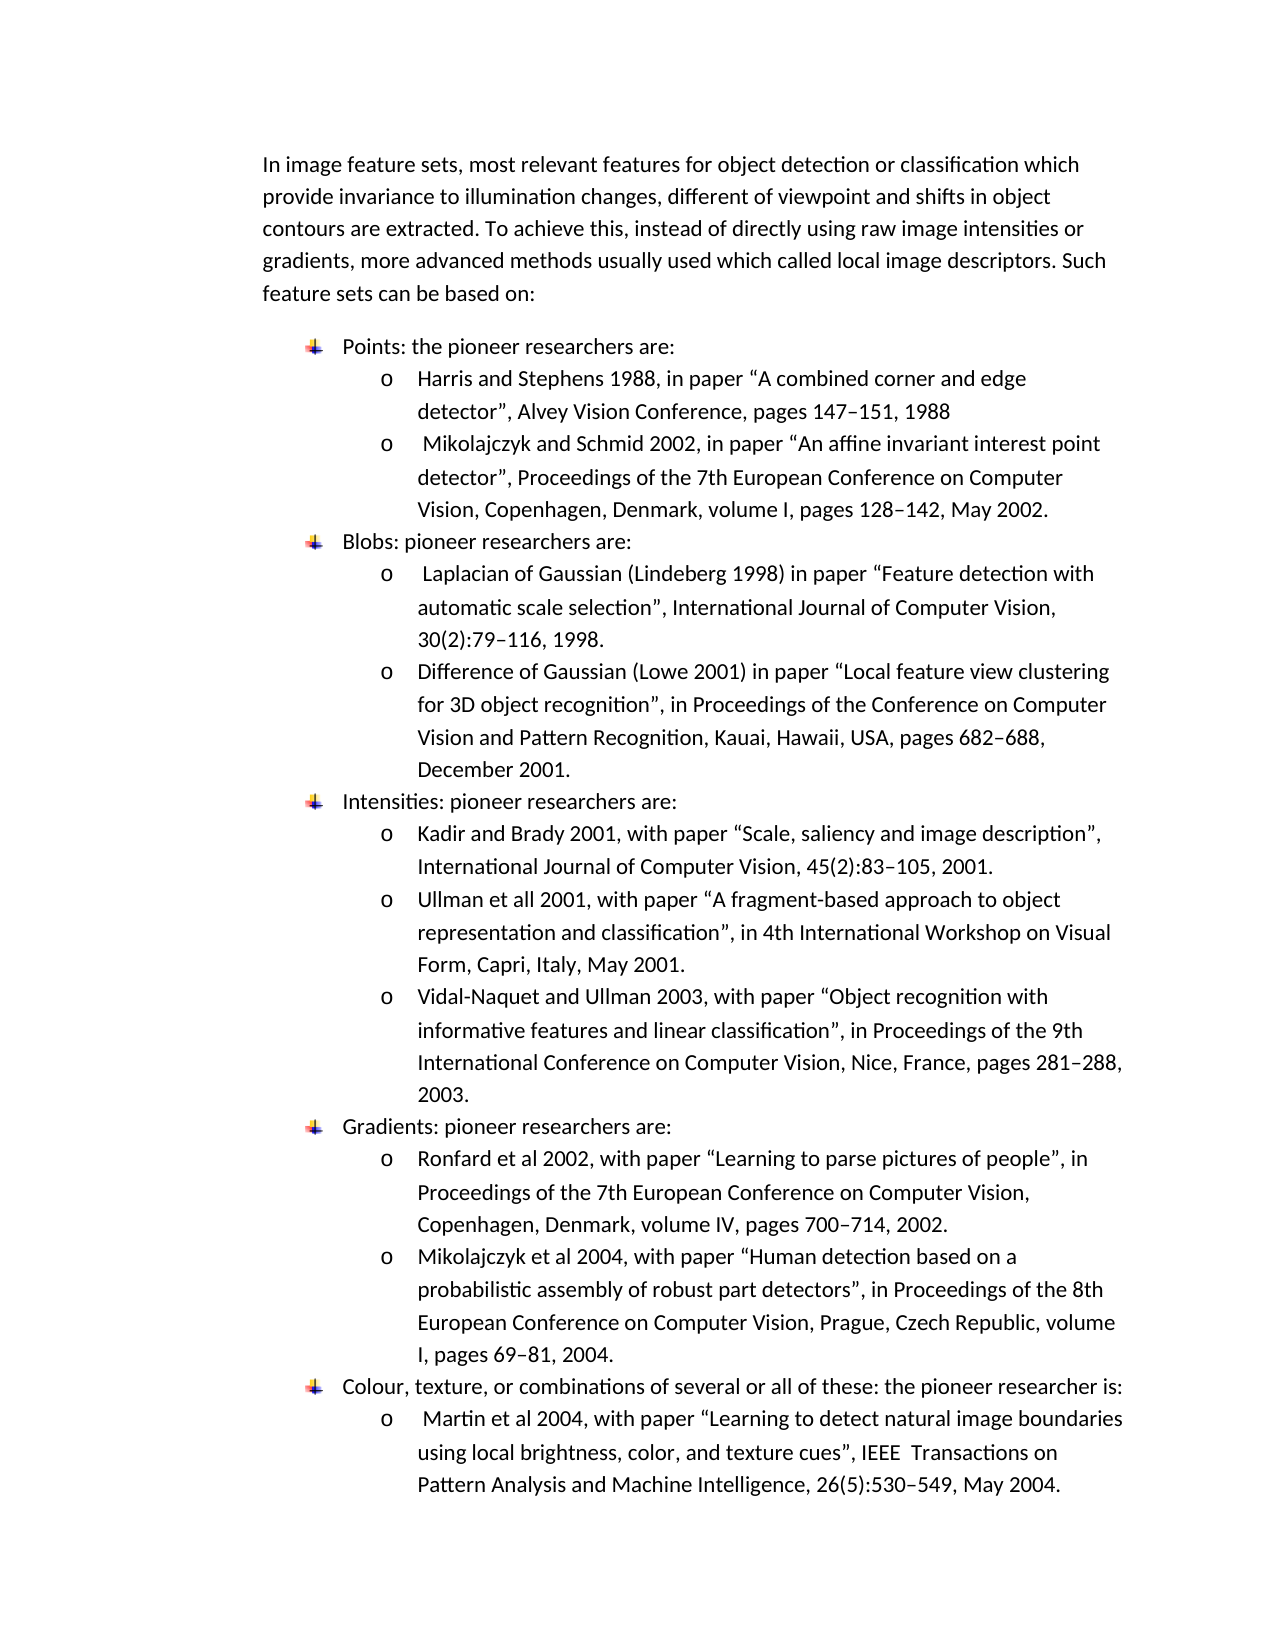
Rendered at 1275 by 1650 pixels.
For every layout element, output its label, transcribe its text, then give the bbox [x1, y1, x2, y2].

list Intensities: pioneer researchers are: [305, 787, 1125, 815]
list Points: the pioneer researchers are: [305, 332, 1125, 360]
picture [305, 533, 323, 550]
list Martin et al 2004, with paper “Learning to detect natural image boundaries using local brightness, color, and texture cues”, IEEE Transactions on Pattern Analysis and Machine Intelligence, 26(5):530–549, May 2004. [380, 1404, 1125, 1498]
list Kadir and Brady 2001, with paper “Scale, saliency and image description”, International Journal of Computer Vision, 45(2):83–105, 2001. [380, 819, 1125, 881]
list Ullman et all 2001, with paper “A fragment-based approach to object representation and classification”, in 4th International Workshop on Visual Form, Capri, Italy, May 2001. [380, 885, 1125, 978]
list Mikolajczyk et al 2004, with paper “Human detection based on a probabilistic assembly of robust part detectors”, in Proceedings of the 8th European Conference on Computer Vision, Prague, Czech Republic, volume I, pages 69–81, 2004. [380, 1242, 1125, 1368]
list Gradients: pioneer researchers are: [305, 1112, 1125, 1140]
picture [305, 337, 323, 355]
text In image feature sets, most relevant features for object detection or classification which provide invariance to illumination changes, different of viewpoint and shifts in object contours are extracted. To achieve this, instead of directly using raw image intensities or gradients, more advanced methods usually used which called local image descriptors. Such feature sets can be based on: [262, 150, 1125, 307]
list Harris and Stephens 1988, in paper “A combined corner and edge detector”, Alvey Vision Conference, pages 147–151, 1988 [380, 364, 1125, 425]
picture [305, 1377, 323, 1395]
list Vidal-Naquet and Ullman 2003, with paper “Object recognition with informative features and linear classification”, in Proceedings of the 9th International Conference on Computer Vision, Nice, France, pages 281–288, 2003. [380, 982, 1125, 1108]
list Difference of Gaussian (Lowe 2001) in paper “Local feature view clustering for 3D object recognition”, in Proceedings of the Conference on Computer Vision and Pattern Recognition, Kauai, Hawaii, USA, pages 682–688, December 2001. [380, 657, 1125, 783]
list Colour, texture, or combinations of several or all of these: the pioneer researcher is: [305, 1372, 1125, 1400]
list Blobs: pioneer researchers are: [305, 527, 1125, 555]
list Ronfard et al 2002, with paper “Learning to parse pictures of people”, in Proceedings of the 7th European Conference on Computer Vision, Copenhagen, Denmark, volume IV, pages 700–714, 2002. [380, 1144, 1125, 1238]
list Laplacian of Gaussian (Lindeberg 1998) in paper “Feature detection with automatic scale selection”, International Journal of Computer Vision, 30(2):79–116, 1998. [380, 559, 1125, 653]
list Mikolajczyk and Schmid 2002, in paper “An affine invariant interest point detector”, Proceedings of the 7th European Conference on Computer Vision, Copenhagen, Denmark, volume I, pages 128–142, May 2002. [380, 429, 1125, 523]
picture [305, 1118, 323, 1135]
picture [305, 792, 323, 810]
